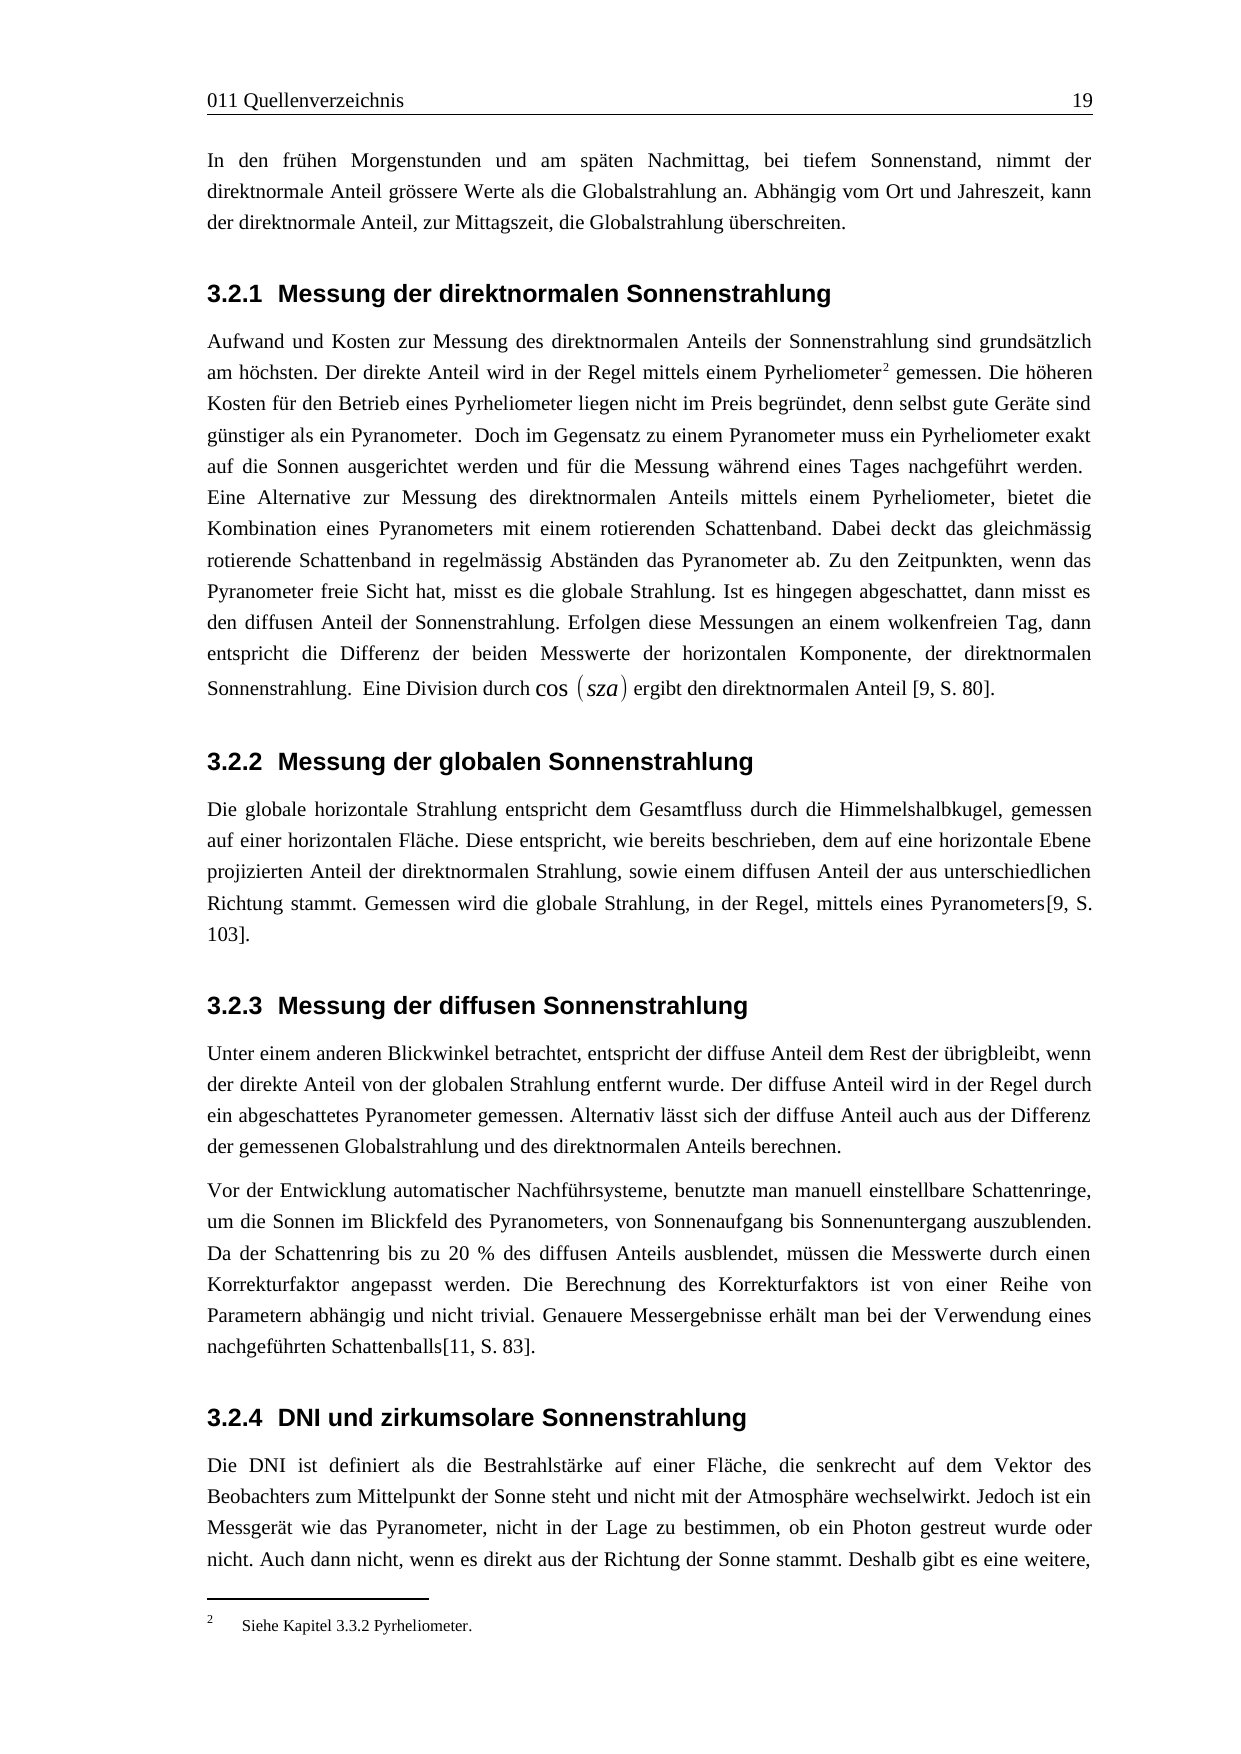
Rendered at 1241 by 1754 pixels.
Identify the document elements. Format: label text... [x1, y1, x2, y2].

text In den frühen Morgenstunden und am späten Nachmittag, bei tiefem Sonnenstand, nimmt der direktnormale Anteil grössere Werte als die Globalstrahlung an. Abhängig vom Ort und Jahreszeit, kann der direktnormale Anteil, zur Mittagszeit, die Globalstrahlung überschreiten. [207, 148, 1093, 234]
subtitle Messung der globalen Sonnenstrahlung [207, 747, 1093, 776]
text Vor der Entwicklung automatischer Nachführsysteme, benutzte man manuell einstellbare Schattenringe, um die Sonnen im Blickfeld des Pyranometers, von Sonnenaufgang bis Sonnenuntergang auszublenden. Da der Schattenring bis zu 20 % des diffusen Anteils ausblendet, müssen die Messwerte durch einen Korrekturfaktor angepasst werden. Die Berechnung des Korrekturfaktors ist von einer Reihe von Parametern abhängig und nicht trivial. Genauere Messergebnisse erhält man bei der Verwendung eines nachgeführten Schattenballs[11, S. 83]. [207, 1178, 1093, 1358]
subtitle DNI und zirkumsolare Sonnenstrahlung [207, 1403, 1093, 1432]
text Die globale horizontale Strahlung entspricht dem Gesamtfluss durch die Himmelshalbkugel, gemessen auf einer horizontalen Fläche. Diese entspricht, wie bereits beschrieben, dem auf eine horizontale Ebene projizierten Anteil der direktnormalen Strahlung, sowie einem diffusen Anteil der aus unterschiedlichen Richtung stammt. Gemessen wird die globale Strahlung, in der Regel, mittels eines Pyranometers[9, S. 103]. [207, 797, 1093, 946]
subtitle Messung der direktnormalen Sonnenstrahlung [207, 279, 1093, 308]
text Aufwand und Kosten zur Messung des direktnormalen Anteils der Sonnenstrahlung sind grundsätzlich am höchsten. Der direkte Anteil wird in der Regel mittels einem Pyrheliometer gemessen. Die höheren Kosten für den Betrieb eines Pyrheliometer liegen nicht im Preis begründet, denn selbst gute Geräte sind günstiger als ein Pyranometer. Doch im Gegensatz zu einem Pyranometer muss ein Pyrheliometer exakt auf die Sonnen ausgerichtet werden und für die Messung während eines Tages nachgeführt werden. Eine Alternative zur Messung des direktnormalen Anteils mittels einem Pyrheliometer, bietet die Kombination eines Pyranometers mit einem rotierenden Schattenband. Dabei deckt das gleichmässig rotierende Schattenband in regelmässig Abständen das Pyranometer ab. Zu den Zeitpunkten, wenn das Pyranometer freie Sicht hat, misst es die globale Strahlung. Ist es hingegen abgeschattet, dann misst es den diffusen Anteil der Sonnenstrahlung. Erfolgen diese Messungen an einem wolkenfreien Tag, dann entspricht die Differenz der beiden Messwerte der horizontalen Komponente, der direktnormalen Sonnenstrahlung. Eine Division durch ergibt den direktnormalen Anteil [9, S. 80]. [207, 329, 1093, 702]
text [207, 1453, 1093, 1571]
text Unter einem anderen Blickwinkel betrachtet, entspricht der diffuse Anteil dem Rest der übrigbleibt, wenn der direkte Anteil von der globalen Strahlung entfernt wurde. Der diffuse Anteil wird in der Regel durch ein abgeschattetes Pyranometer gemessen. Alternativ lässt sich der diffuse Anteil auch aus der Differenz der gemessenen Globalstrahlung und des direktnormalen Anteils berechnen. [207, 1041, 1093, 1158]
subtitle Messung der diffusen Sonnenstrahlung [207, 991, 1093, 1019]
